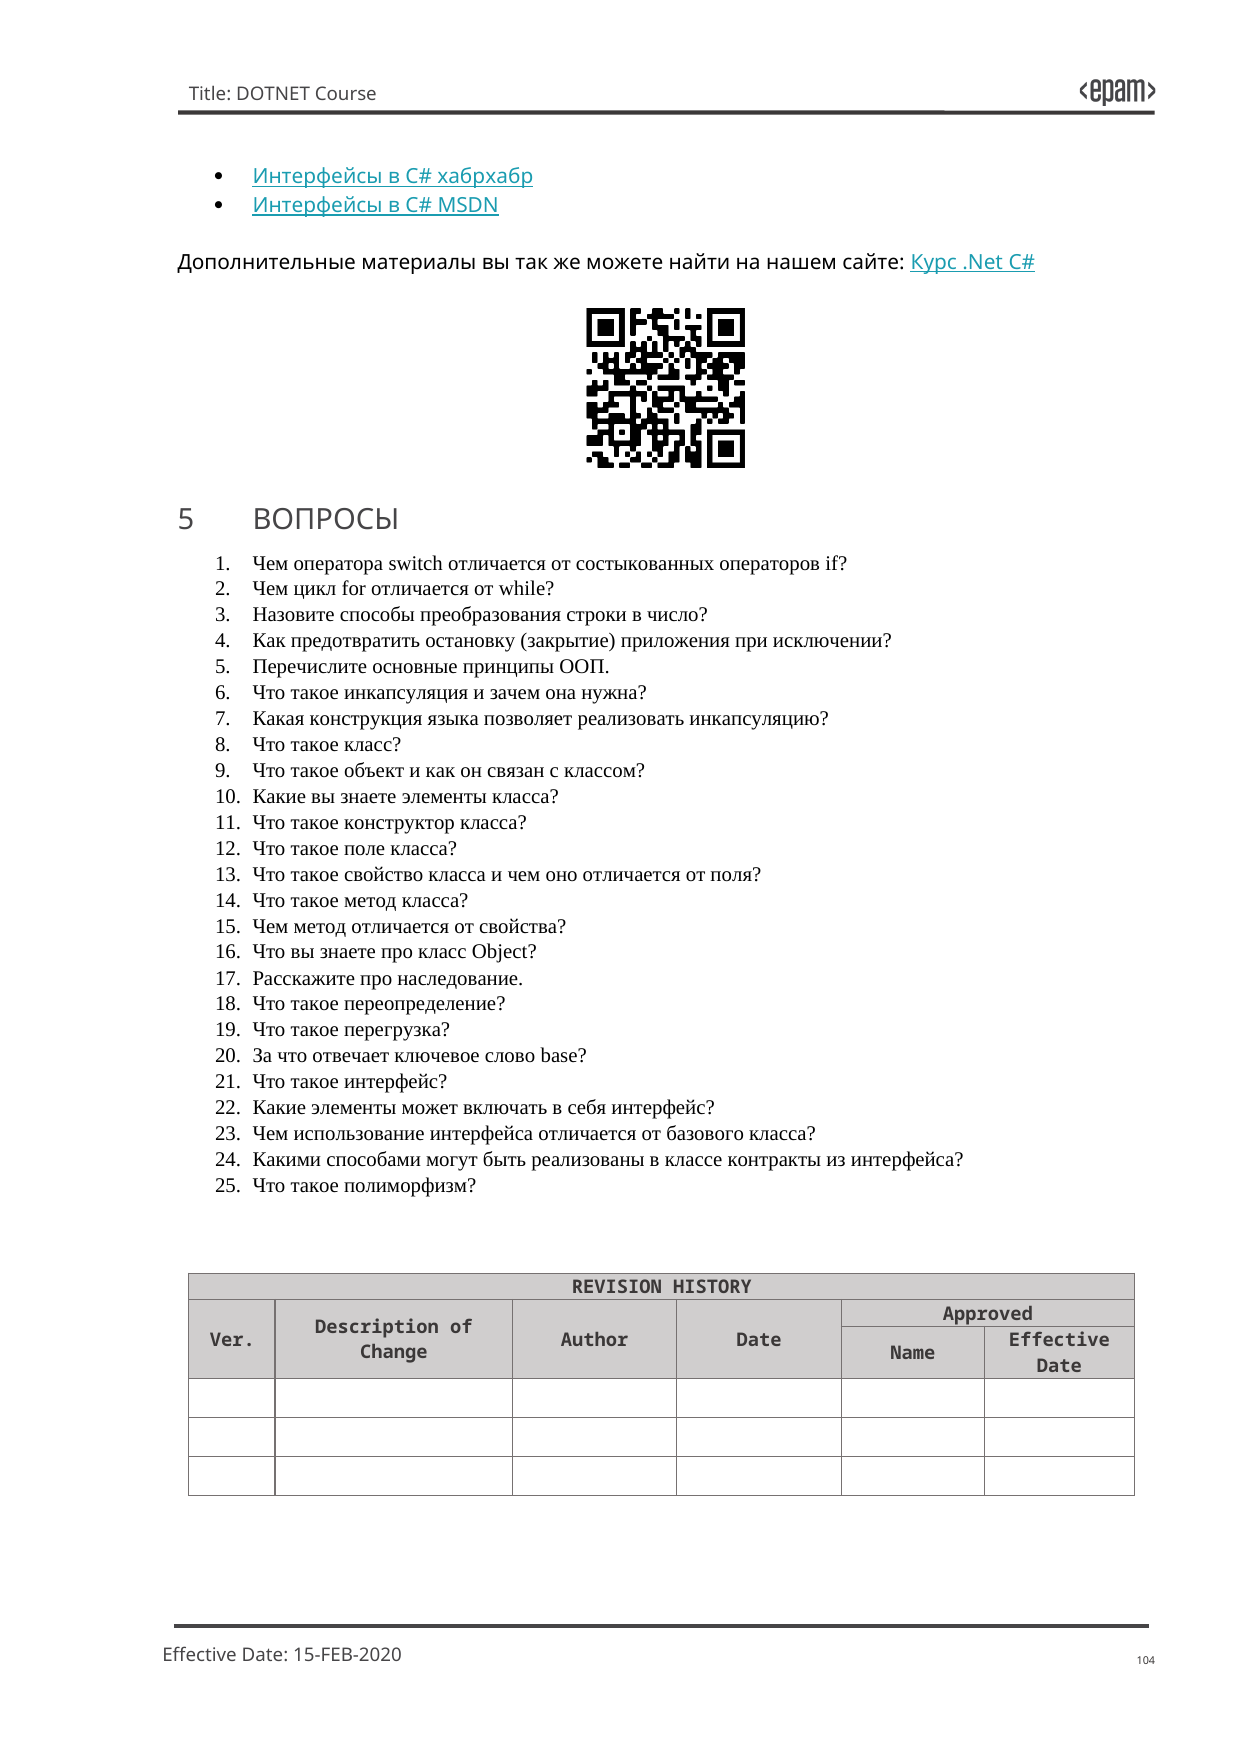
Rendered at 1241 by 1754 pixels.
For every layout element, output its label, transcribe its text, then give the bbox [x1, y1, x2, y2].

list Что такое перегрузка? [215, 1017, 1152, 1041]
list Интерфейсы в C# MSDN [215, 190, 1152, 218]
list Что такое конструктор класса? [215, 810, 1152, 834]
list Что такое интерфейс? [215, 1069, 1152, 1093]
text Дополнительные материалы вы так же можете найти на нашем сайте: Курс .Net C# [177, 247, 1152, 275]
table_cell [677, 1418, 841, 1456]
table_cell Approved [842, 1300, 1134, 1326]
table_cell Ver. [189, 1300, 274, 1378]
table_cell [842, 1418, 984, 1456]
table_cell [985, 1457, 1134, 1495]
list Что такое переопределение? [215, 991, 1152, 1015]
table_cell [677, 1379, 841, 1417]
list Что такое класс? [215, 732, 1152, 756]
table_cell Name [842, 1327, 984, 1378]
list Расскажите про наследование. [215, 965, 1152, 989]
picture [580, 303, 749, 474]
table_cell [842, 1379, 984, 1417]
table_cell [276, 1379, 512, 1417]
table_cell [985, 1379, 1134, 1417]
table_cell [189, 1418, 274, 1456]
table_cell [513, 1418, 676, 1456]
table_cell Description of Change [276, 1300, 512, 1378]
table_cell Author [513, 1300, 676, 1378]
list Что такое метод класса? [215, 888, 1152, 912]
list Какие вы знаете элементы класса? [215, 784, 1152, 808]
table_cell [189, 1457, 274, 1495]
table_cell [842, 1457, 984, 1495]
list Чем использование интерфейса отличается от базового класса? [215, 1121, 1152, 1145]
list Что такое свойство класса и чем оно отличается от поля? [215, 862, 1152, 886]
table_cell Effective Date [985, 1327, 1134, 1378]
table_cell [985, 1418, 1134, 1456]
list Интерфейсы в C# хабрхабр [215, 162, 1152, 190]
list Назовите способы преобразования строки в число? [215, 602, 1152, 626]
subtitle Вопросы [177, 498, 1152, 538]
list За что отвечает ключевое слово base? [215, 1043, 1152, 1067]
list Какими способами могут быть реализованы в классе контракты из интерфейса? [215, 1147, 1152, 1171]
table_cell [677, 1457, 841, 1495]
table_cell [276, 1418, 512, 1456]
table_cell [276, 1457, 512, 1495]
list Какая конструкция языка позволяет реализовать инкапсуляцию? [215, 706, 1152, 730]
table_cell [513, 1379, 676, 1417]
table_header REVISION HISTORY [189, 1274, 1134, 1299]
list Чем метод отличается от свойства? [215, 913, 1152, 938]
list Какие элементы может включать в себя интерфейс? [215, 1095, 1152, 1119]
list Что такое инкапсуляция и зачем она нужна? [215, 680, 1152, 704]
list Что такое объект и как он связан с классом? [215, 758, 1152, 782]
table_cell Date [677, 1300, 841, 1378]
list Чем оператора switch отличается от состыкованных операторов if? [215, 550, 1152, 574]
list Что такое полиморфизм? [215, 1173, 1152, 1197]
list Как предотвратить остановку (закрытие) приложения при исключении? [215, 628, 1152, 652]
list Чем цикл for отличается от while? [215, 576, 1152, 600]
list Перечислите основные принципы ООП. [215, 654, 1152, 678]
list Что такое поле класса? [215, 836, 1152, 860]
table_cell [189, 1379, 274, 1417]
table_cell [513, 1457, 676, 1495]
list Что вы знаете про класс Object? [215, 939, 1152, 963]
